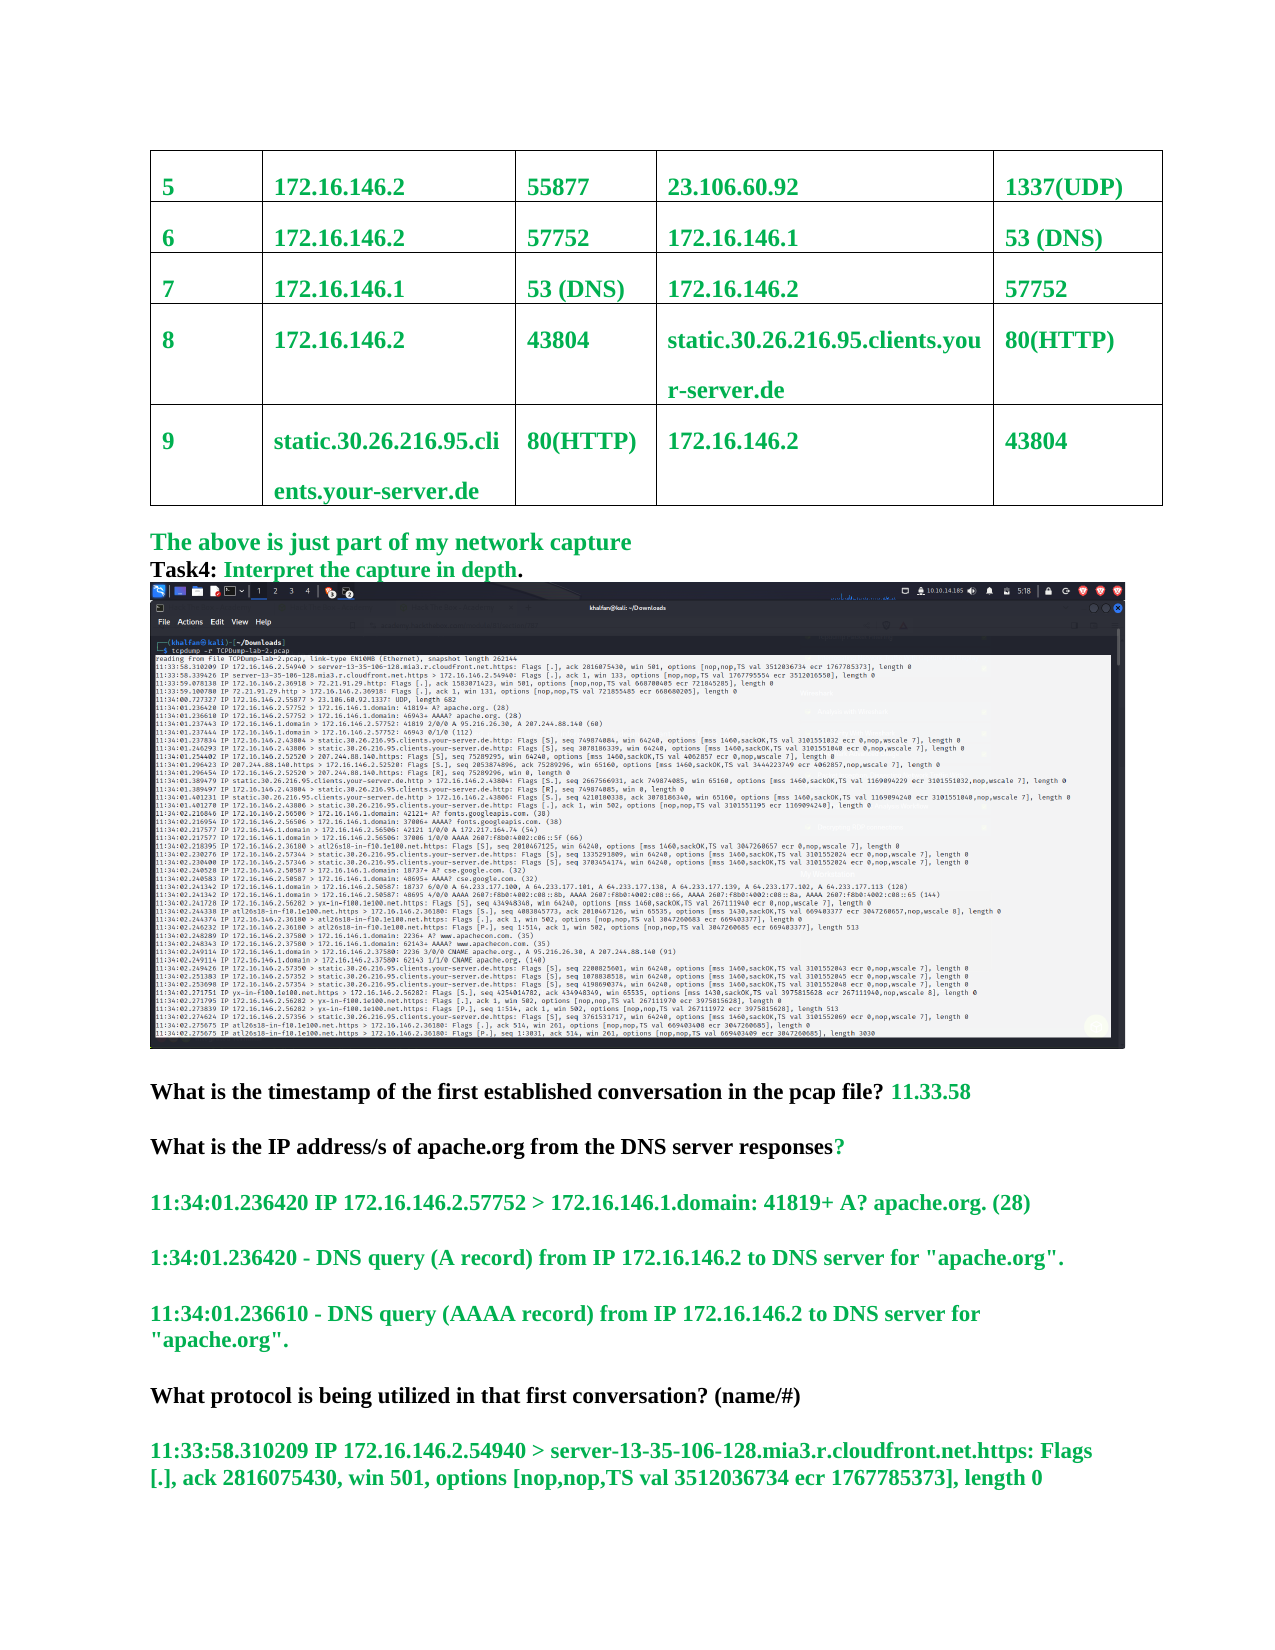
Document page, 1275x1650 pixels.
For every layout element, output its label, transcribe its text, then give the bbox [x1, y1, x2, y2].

text What protocol is being utilized in that first conversation? (name/#) [150, 1382, 1125, 1408]
text 1:34:01.236420 - DNS query (A record) from IP 172.16.146.2 to DNS server for "apache.org". [150, 1244, 1125, 1271]
table_cell 172.16.146.2 [657, 253, 993, 303]
table_cell 8 [151, 304, 262, 404]
table_cell 172.16.146.2 [657, 405, 993, 505]
table_cell 53 (DNS) [516, 253, 656, 303]
table_cell 172.16.146.2 [263, 304, 515, 404]
table_cell 172.16.146.2 [263, 202, 515, 252]
table_cell 80(HTTP) [516, 405, 656, 505]
table_cell 172.16.146.1 [263, 253, 515, 303]
table_cell 172.16.146.1 [657, 202, 993, 252]
table_cell 57752 [516, 202, 656, 252]
text What is the IP address/s of apache.org from the DNS server responses? [150, 1133, 1125, 1160]
table_cell static.30.26.216.95.clients.your-server.de [263, 405, 515, 505]
table_cell 43804 [516, 304, 656, 404]
text What is the timestamp of the first established conversation in the pcap file? 11.33.58 [150, 1078, 1125, 1104]
table_cell 80(HTTP) [994, 304, 1162, 404]
table_cell 55877 [516, 151, 656, 201]
table_cell 53 (DNS) [994, 202, 1162, 252]
table_cell 9 [151, 405, 262, 505]
text 11:34:01.236610 - DNS query (AAAA record) from IP 172.16.146.2 to DNS server for "apache.org". [150, 1300, 1125, 1353]
picture [150, 582, 1125, 1049]
table_cell 7 [151, 253, 262, 303]
table_cell 23.106.60.92 [657, 151, 993, 201]
table_cell 43804 [994, 405, 1162, 505]
table_cell static.30.26.216.95.clients.your-server.de [657, 304, 993, 404]
table_cell 5 [151, 151, 262, 201]
text Task4: Interpret the capture in depth. [150, 556, 1125, 582]
text 11:34:01.236420 IP 172.16.146.2.57752 > 172.16.146.1.domain: 41819+ A? apache.org. (28) [150, 1189, 1125, 1215]
table_cell 6 [151, 202, 262, 252]
table_cell 172.16.146.2 [263, 151, 515, 201]
table_cell 1337(UDP) [994, 151, 1162, 201]
table_cell 57752 [994, 253, 1162, 303]
text The above is just part of my network capture [150, 506, 1125, 556]
text 11:33:58.310209 IP 172.16.146.2.54940 > server-13-35-106-128.mia3.r.cloudfront.net.https: Flags [.], ack 2816075430, win 501, options [nop,nop,TS val 3512036734 ecr 1767785373], length 0 [150, 1437, 1125, 1490]
